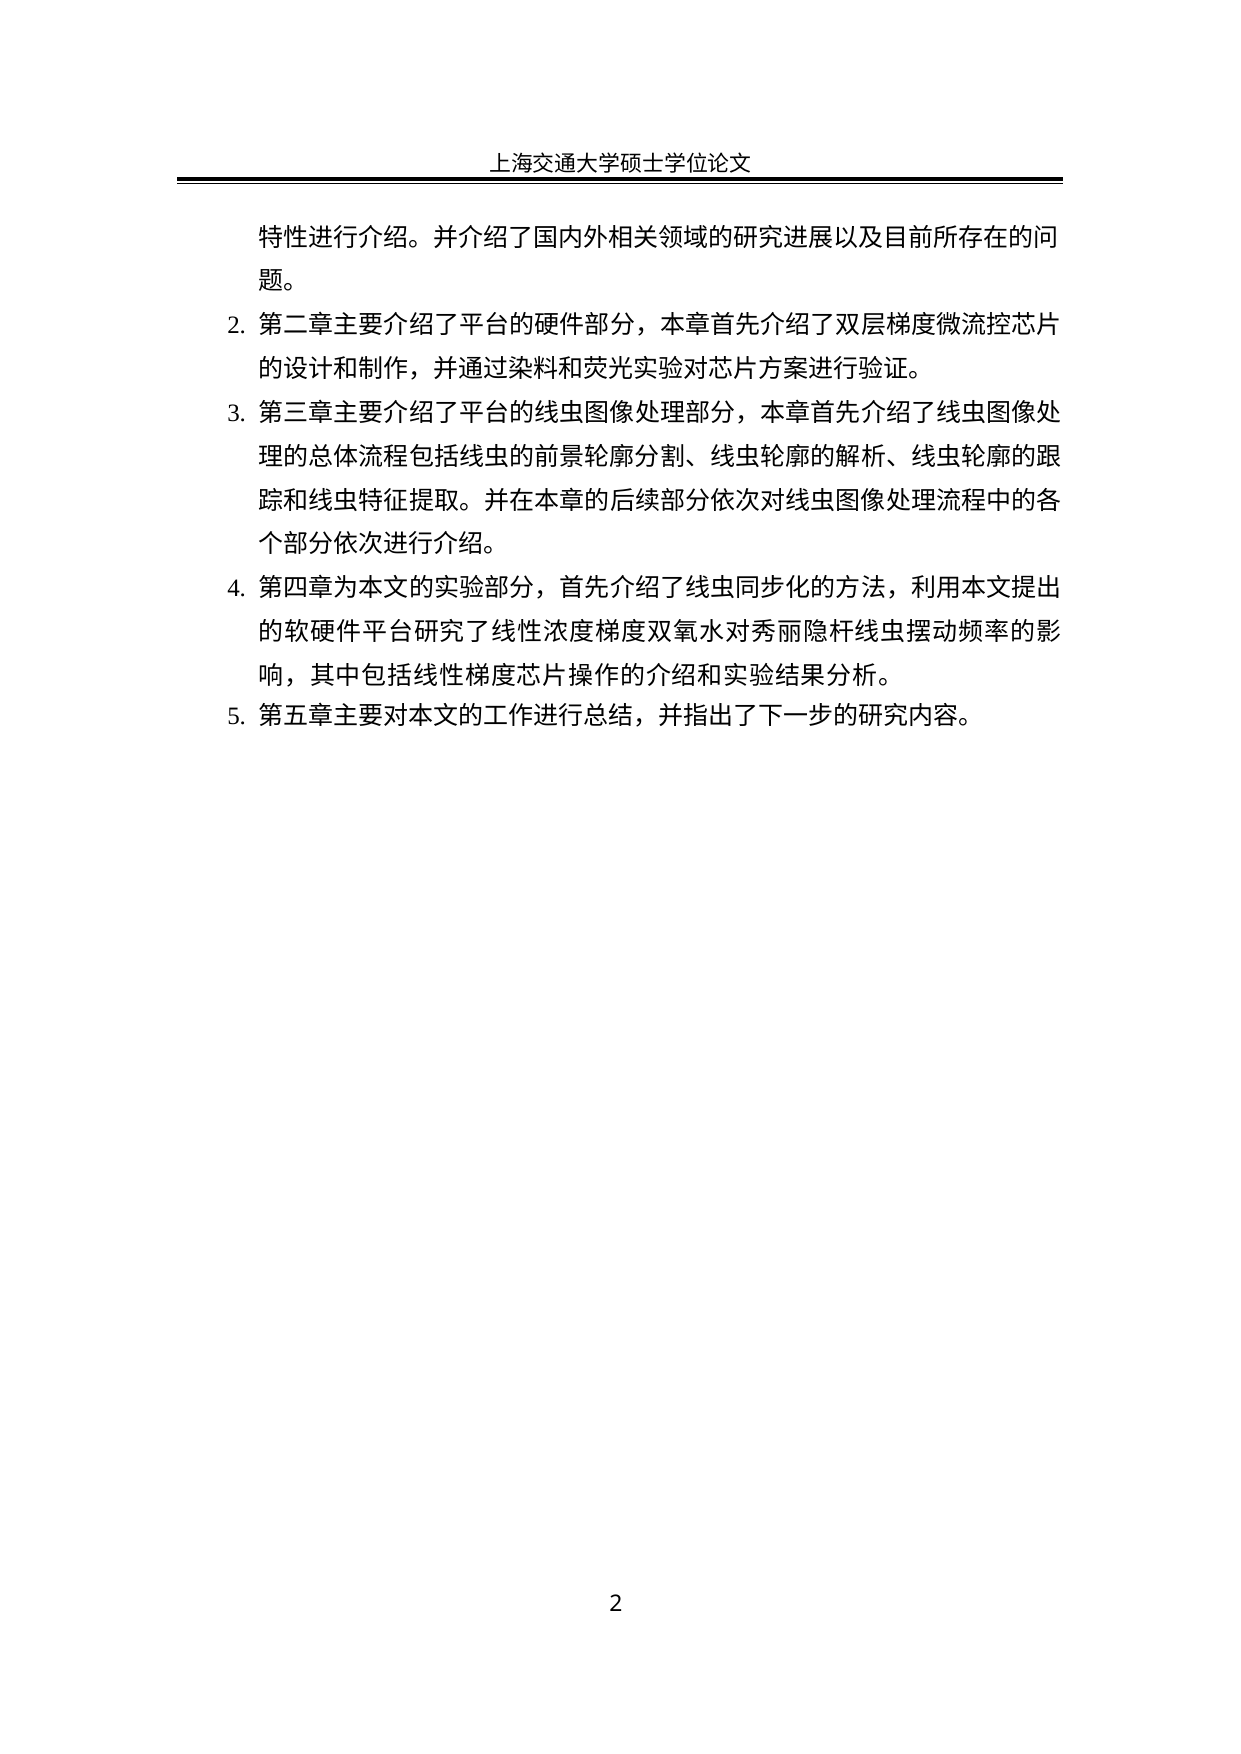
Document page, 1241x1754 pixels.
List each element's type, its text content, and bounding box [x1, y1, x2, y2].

list 第四章为本文的实验部分，首先介绍了线虫同步化的方法，利用本文提出的软硬件平台研究了线性浓度梯度双氧水对秀丽隐杆线虫摆动频率的影响，其中包括线性梯度芯片操作的介绍和实验结果分析。 [227, 568, 1063, 692]
text 特性进行介绍。并介绍了国内外相关领域的研究进展以及目前所存在的问题。 [258, 217, 1063, 297]
list 第五章主要对本文的工作进行总结，并指出了下一步的研究内容。 [227, 699, 1173, 731]
list 第三章主要介绍了平台的线虫图像处理部分，本章首先介绍了线虫图像处理的总体流程包括线虫的前景轮廓分割、线虫轮廓的解析、线虫轮廓的跟踪和线虫特征提取。并在本章的后续部分依次对线虫图像处理流程中的各个部分依次进行介绍。 [227, 392, 1063, 560]
list 第二章主要介绍了平台的硬件部分，本章首先介绍了双层梯度微流控芯片的设计和制作，并通过染料和荧光实验对芯片方案进行验证。 [227, 305, 1063, 385]
